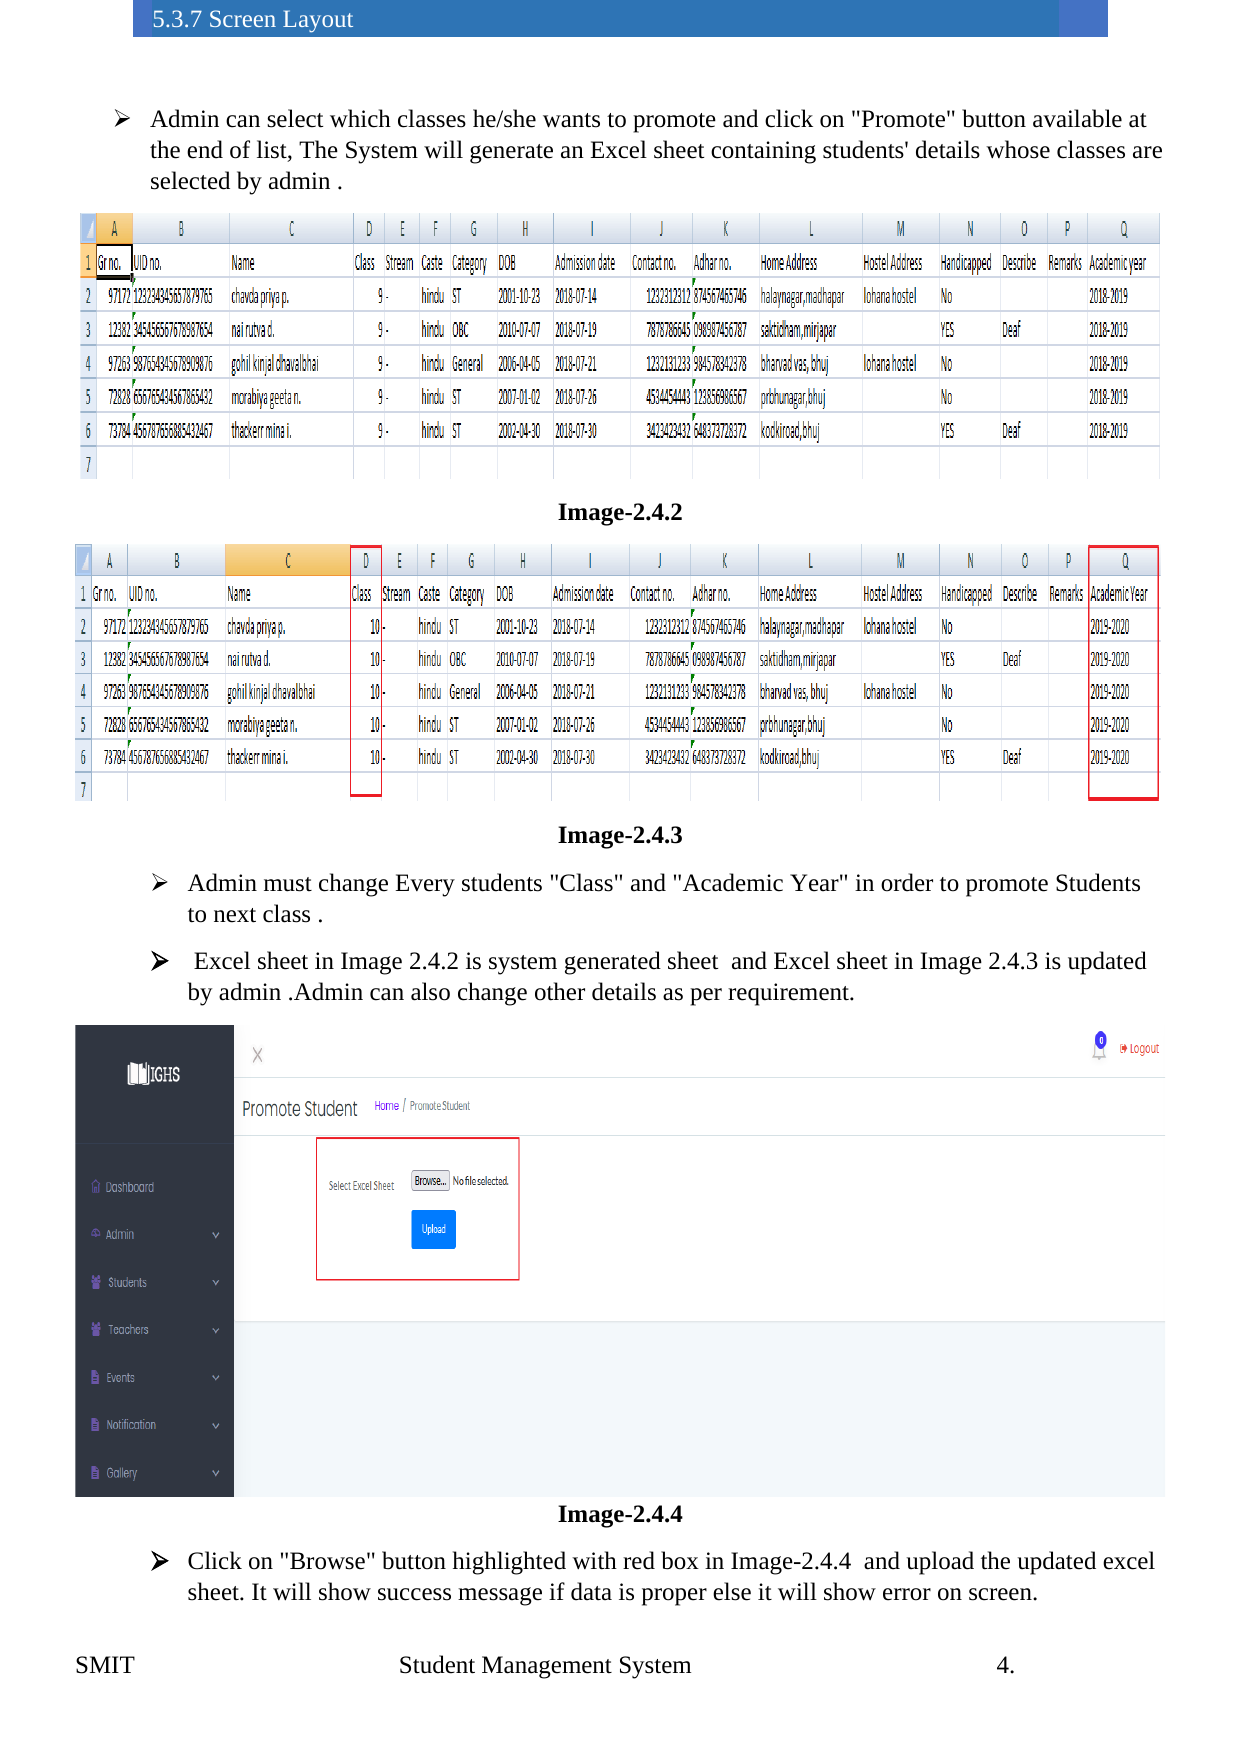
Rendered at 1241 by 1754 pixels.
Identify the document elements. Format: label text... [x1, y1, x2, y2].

picture [80, 213, 1160, 479]
list Image-2.4.4 [75, 1497, 1165, 1527]
list Admin can select which classes he/she wants to promote and click on "Promote" button available at the end of list, The System will generate an Excel sheet containing students' details whose classes are selected by admin . [112, 104, 1165, 194]
picture [75, 544, 1161, 801]
list Image-2.4.2 [75, 497, 1165, 526]
picture [75, 1025, 1166, 1497]
list Admin must change Every students "Class" and "Academic Year" in order to promote Students to next class . [150, 868, 1165, 927]
list Excel sheet in Image 2.4.2 is system generated sheet and Excel sheet in Image 2.4.3 is updated by admin .Admin can also change other details as per requirement. [150, 946, 1165, 1006]
list Click on "Browse" button highlighted with red box in Image-2.4.4 and upload the updated excel sheet. It will show success message if data is proper else it will show error on screen. [150, 1546, 1165, 1606]
text Image-2.4.3 [75, 820, 1165, 849]
